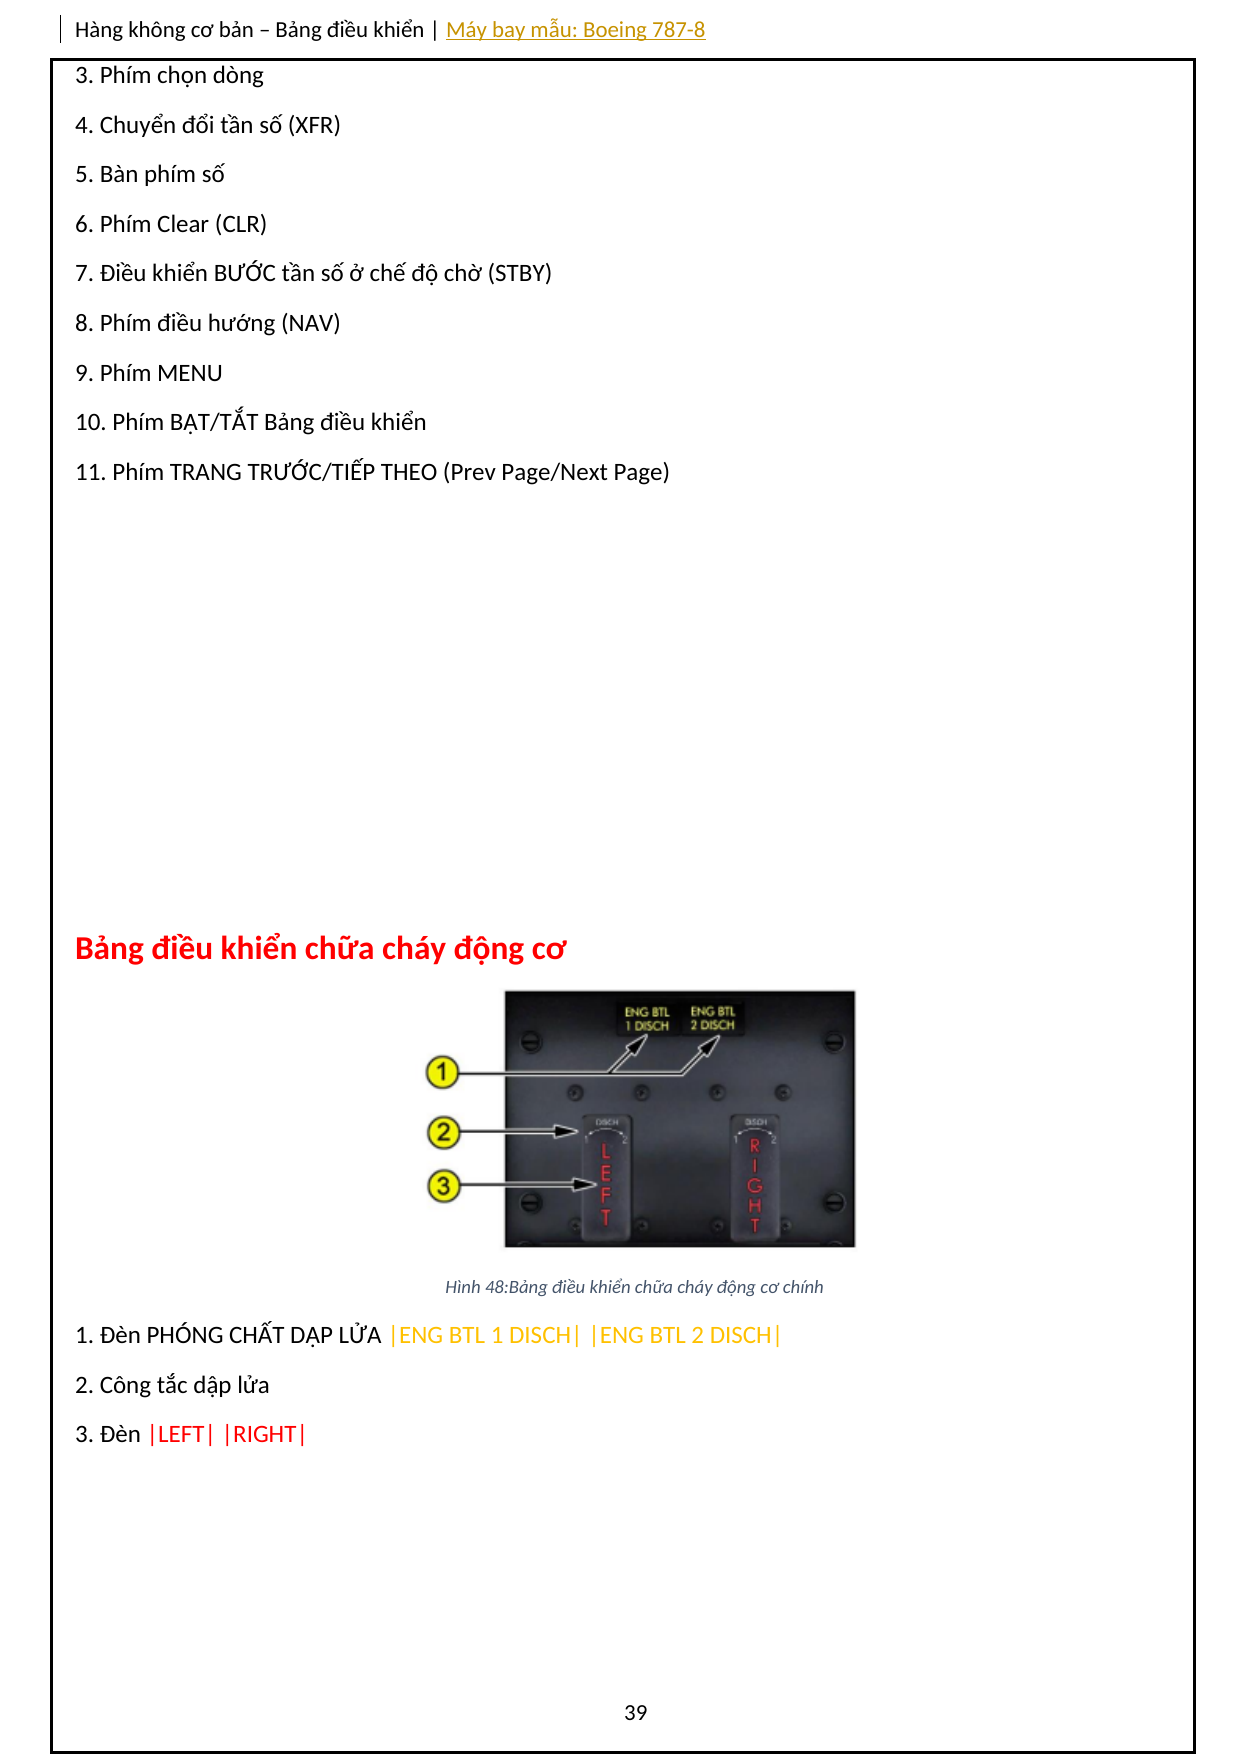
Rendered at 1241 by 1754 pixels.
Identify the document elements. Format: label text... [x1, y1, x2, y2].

text 7. Điều khiển BƯỚC tần số ở chế độ chờ (STBY) [75, 257, 1193, 288]
text 8. Phím điều hướng (NAV) [75, 307, 1193, 338]
text 5. Bàn phím số [75, 158, 1193, 189]
text Hình 48:Bảng điều khiển chữa cháy động cơ chính [75, 1276, 1193, 1298]
text 4. Chuyển đổi tần số (XFR) [75, 109, 1193, 139]
text Bảng điều khiển chữa cháy động cơ [75, 927, 1193, 968]
text 3. Phím chọn dòng [75, 61, 1193, 90]
text 10. Phím BẬT/TẮT Bảng điều khiển [75, 406, 1193, 437]
text 6. Phím Clear (CLR) [75, 208, 1193, 238]
text 9. Phím MENU [75, 357, 1193, 387]
picture [396, 987, 875, 1257]
text 1. Đèn PHÓNG CHẤT DẬP LỬA |ENG BTL 1 DISCH| |ENG BTL 2 DISCH| [75, 1319, 1193, 1350]
text 3. Đèn |LEFT| |RIGHT| [75, 1418, 1193, 1449]
text 11. Phím TRANG TRƯỚC/TIẾP THEO (Prev Page/Next Page) [75, 456, 1193, 486]
text 2. Công tắc dập lửa [75, 1369, 1193, 1399]
